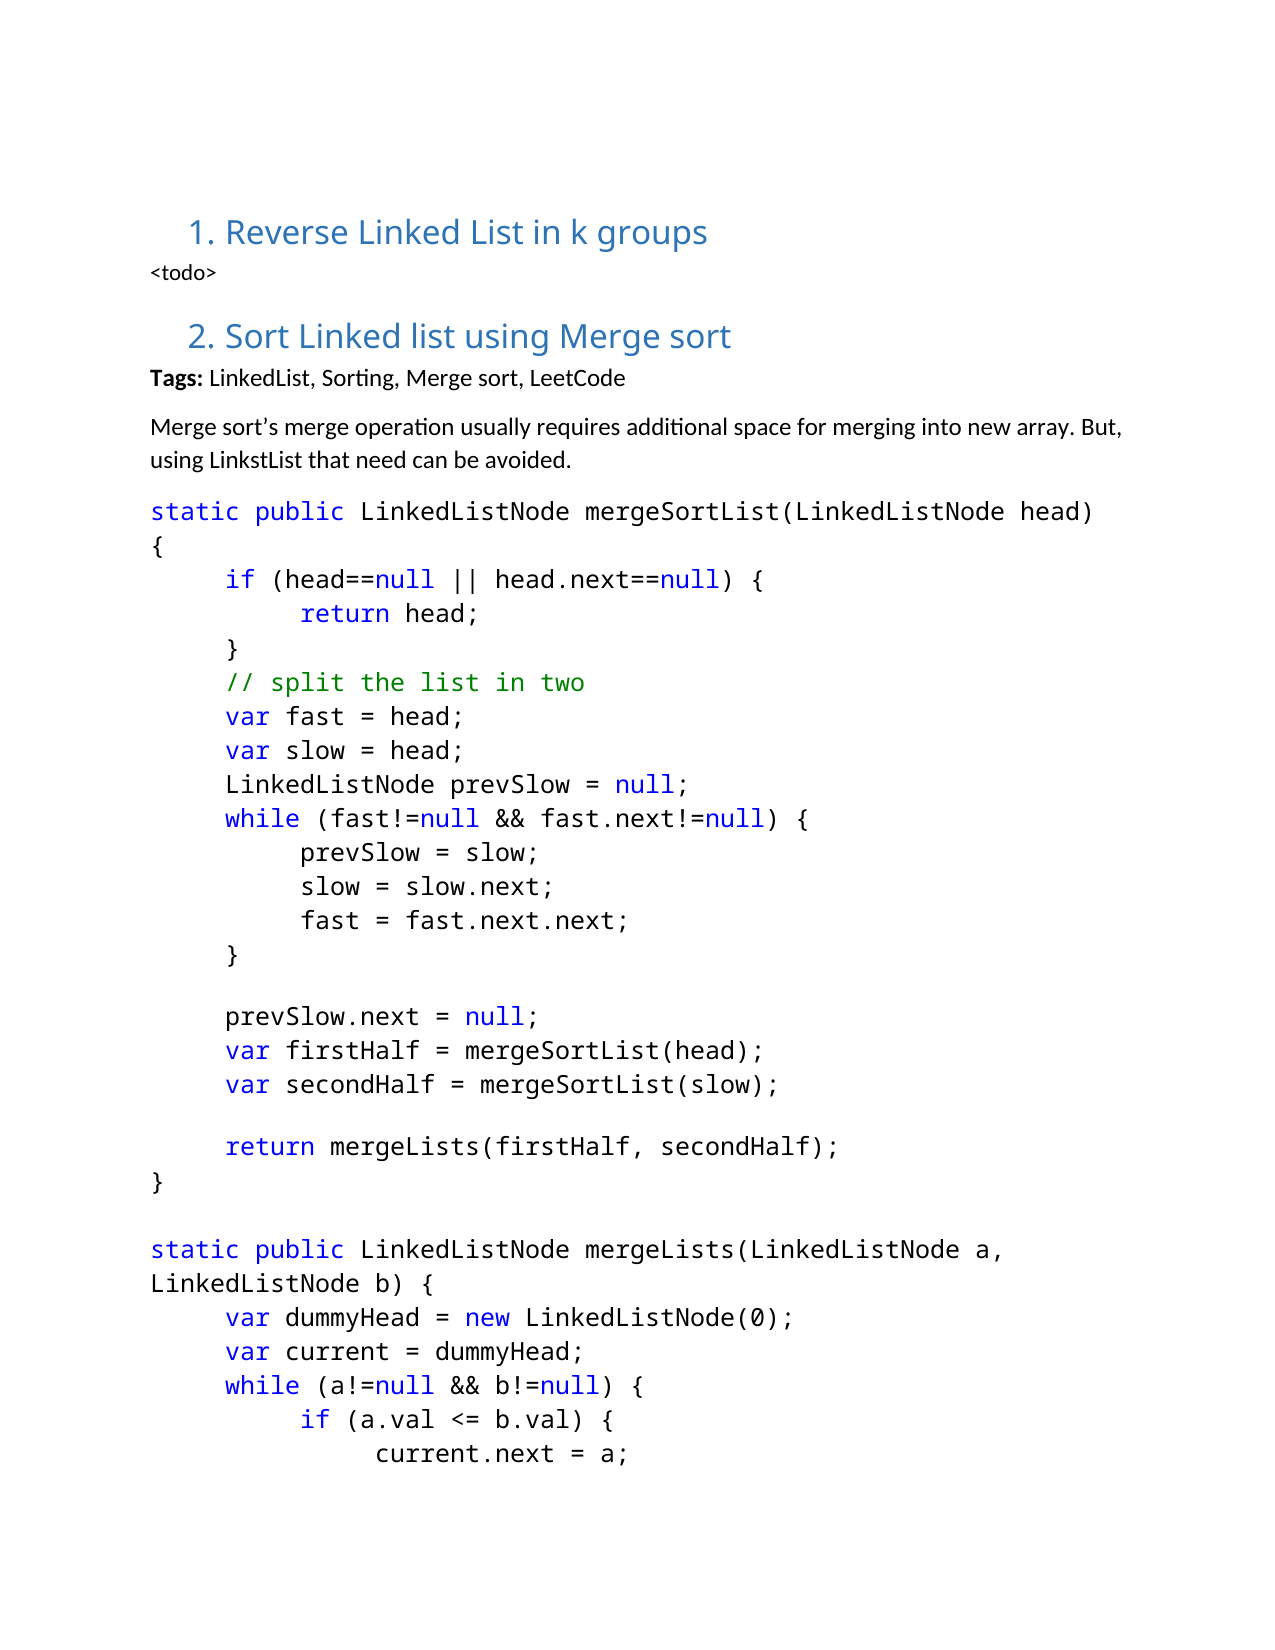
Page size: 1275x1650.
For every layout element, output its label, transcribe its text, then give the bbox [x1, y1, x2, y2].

text } [150, 630, 1125, 664]
subtitle Reverse Linked List in k groups [187, 209, 1125, 254]
text var secondHalf = mergeSortList(slow); [150, 1067, 1125, 1101]
text } [150, 937, 1125, 971]
text } [150, 1163, 1125, 1197]
text // split the list in two [150, 664, 1125, 698]
text current.next = a; [150, 1436, 1125, 1470]
text while (fast!=null && fast.next!=null) { [150, 801, 1125, 834]
text while (a!=null && b!=null) { [150, 1367, 1125, 1402]
text var fast = head; [150, 698, 1125, 732]
text var slow = head; [150, 732, 1125, 766]
text var firstHalf = mergeSortList(head); [150, 1033, 1125, 1067]
text { [150, 528, 1125, 562]
text if (a.val <= b.val) { [150, 1402, 1125, 1436]
text static public LinkedListNode mergeLists(LinkedListNode a, LinkedListNode b) { [150, 1231, 1125, 1299]
text if (head==null || head.next==null) { [150, 562, 1125, 596]
text Merge sort’s merge operation usually requires additional space for merging into new array. But, using LinkstList that need can be avoided. [150, 411, 1125, 475]
text var current = dummyHead; [150, 1333, 1125, 1367]
text slow = slow.next; [150, 869, 1125, 903]
text <todo> [150, 258, 1125, 286]
text var dummyHead = new LinkedListNode(0); [150, 1299, 1125, 1333]
subtitle Sort Linked list using Merge sort [187, 313, 1125, 358]
text prevSlow = slow; [150, 834, 1125, 869]
text LinkedListNode prevSlow = null; [150, 766, 1125, 801]
text return mergeLists(firstHalf, secondHalf); [150, 1129, 1125, 1163]
text Tags: LinkedList, Sorting, Merge sort, LeetCode [150, 362, 1125, 392]
text static public LinkedListNode mergeSortList(LinkedListNode head) [150, 494, 1125, 528]
text return head; [150, 596, 1125, 630]
text fast = fast.next.next; [150, 903, 1125, 937]
text prevSlow.next = null; [150, 999, 1125, 1033]
